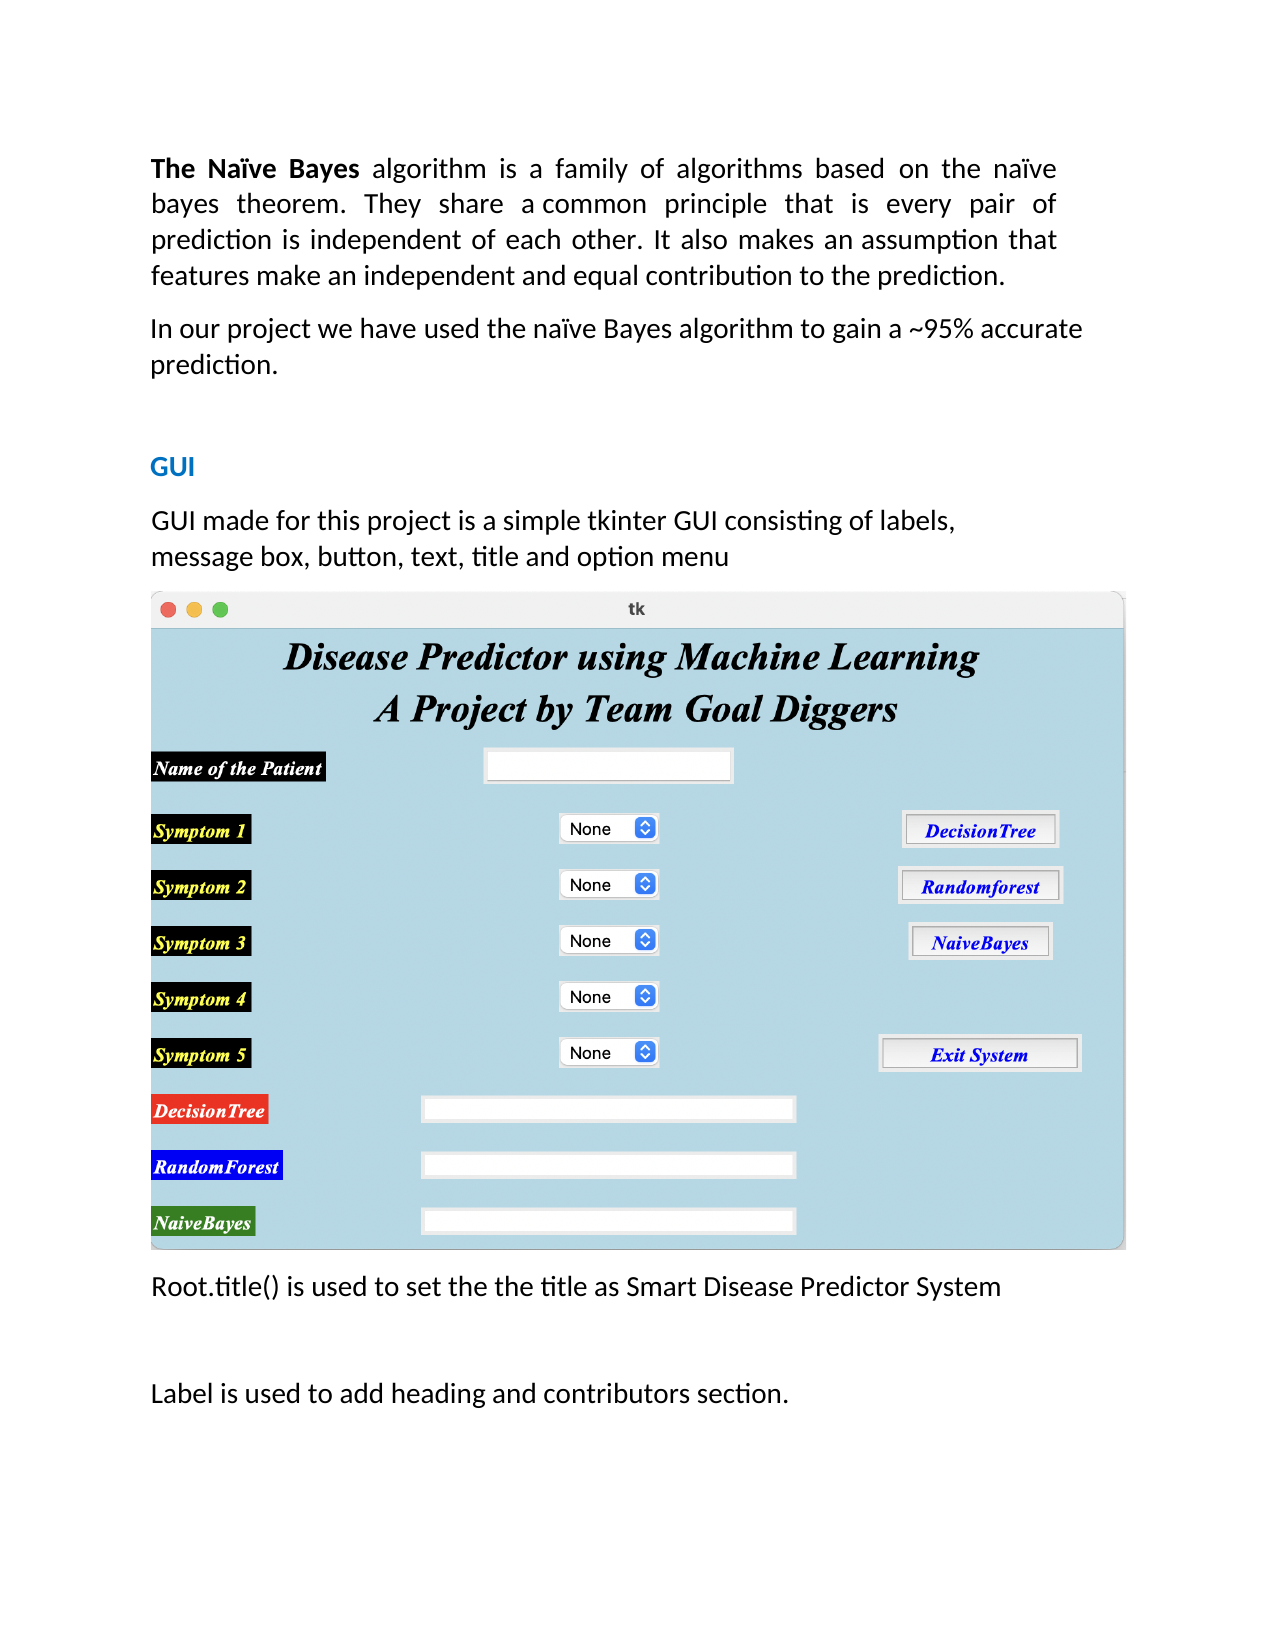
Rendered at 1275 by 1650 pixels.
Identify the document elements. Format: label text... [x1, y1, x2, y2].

text GUI made for this project is a simple tkinter GUI consisting of labels, message box, button, text, title and option menu [151, 502, 1056, 573]
text The Naïve Bayes algorithm is a family of algorithms based on the naïve bayes theorem. They share a common principle that is every pair of prediction is independent of each other. It also makes an assumption that features make an independent and equal contribution to the prediction. [151, 150, 1057, 292]
text Root.title() is used to set the the title as Smart Disease Predictor System [151, 1268, 1056, 1304]
text In our project we have used the naïve Bayes algorithm to gain a ~95% accurate prediction. [150, 310, 1125, 382]
text GUI [150, 448, 1125, 484]
picture [151, 591, 1127, 1250]
text Label is used to add heading and contributors section. [151, 1375, 1125, 1411]
